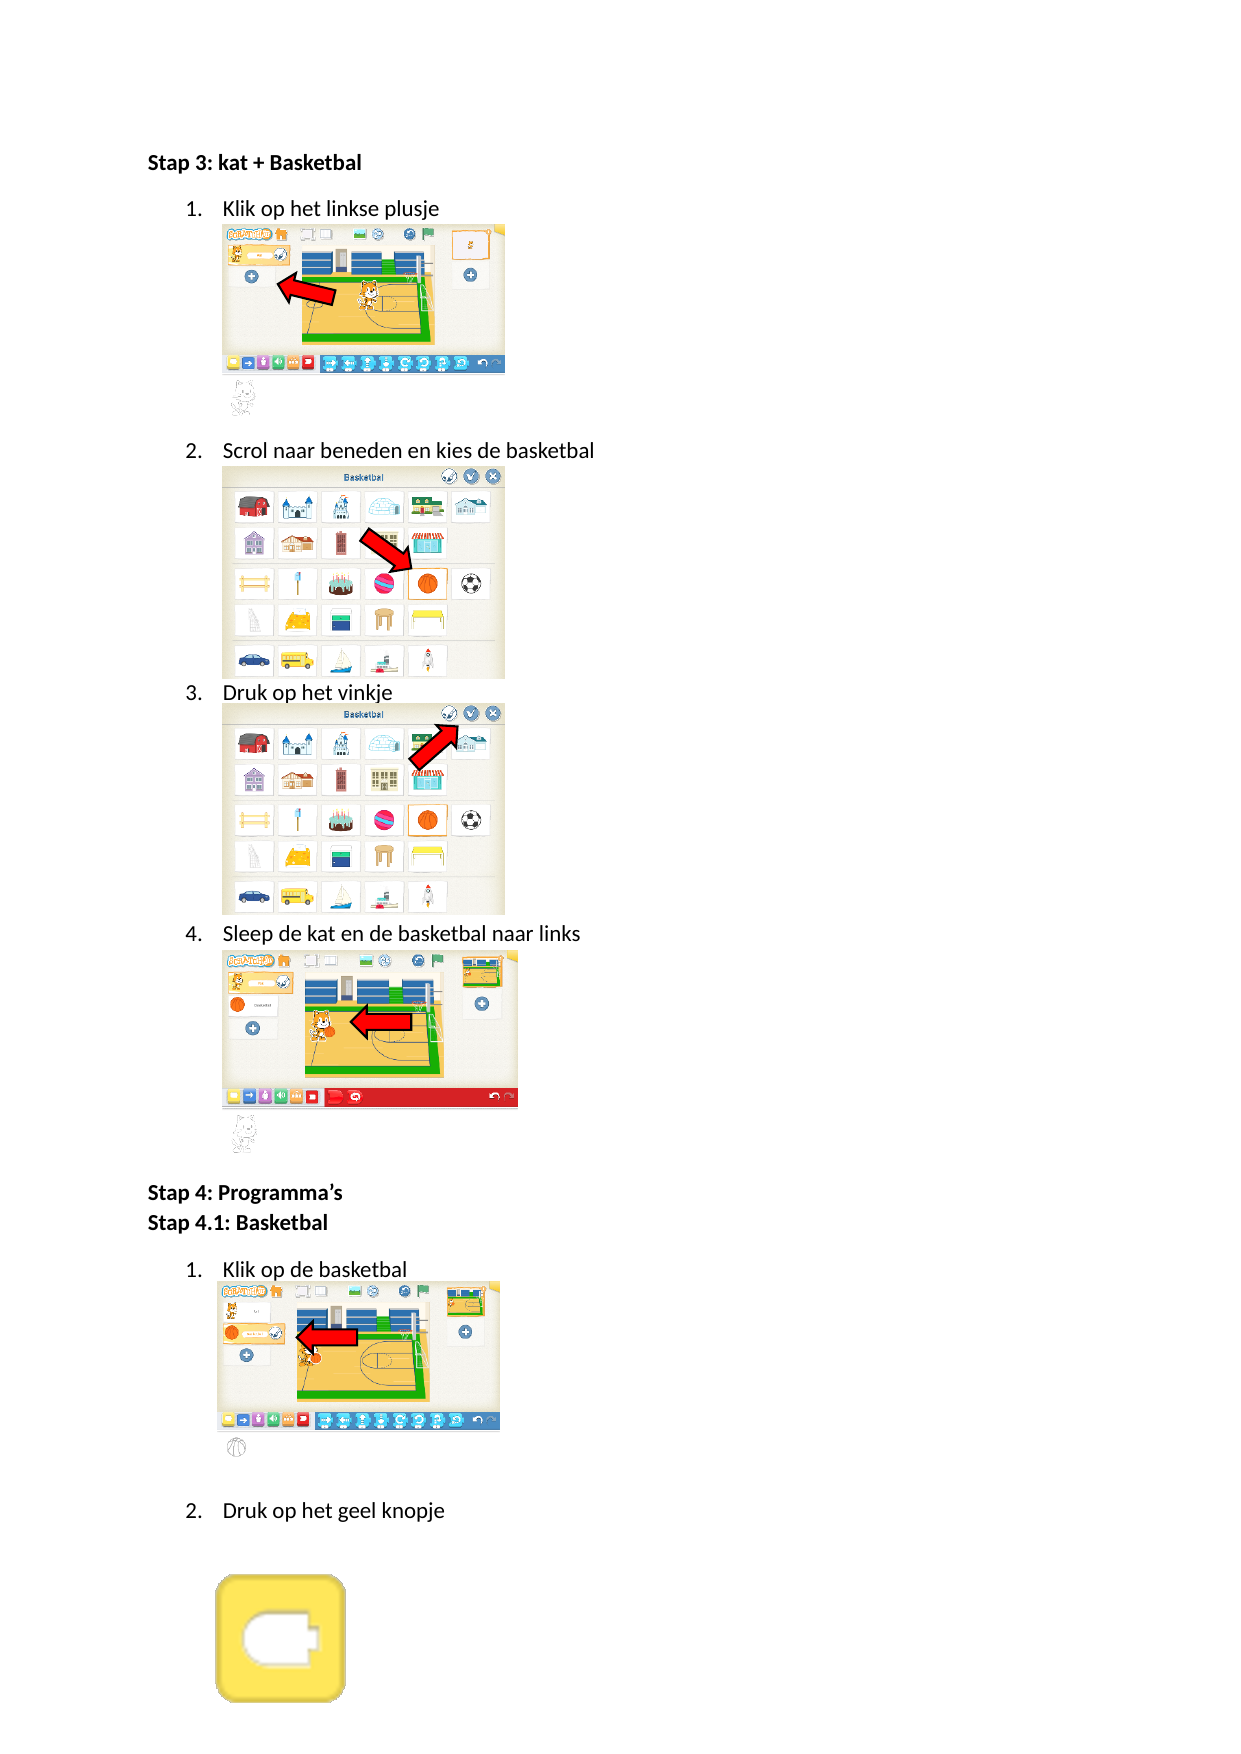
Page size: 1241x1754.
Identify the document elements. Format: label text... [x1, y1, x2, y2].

picture [217, 1281, 500, 1494]
list Sleep de kat en de basketbal naar links [185, 919, 1093, 947]
list Klik op de basketbal [185, 1255, 1093, 1283]
text Stap 4: Programma’s Stap 4.1: Basketbal [148, 1178, 1093, 1236]
picture [222, 950, 518, 1175]
list Druk op het geel knopje [185, 1497, 1093, 1524]
list Scrol naar beneden en kies de basketbal [185, 436, 1093, 464]
picture [204, 1571, 359, 1706]
picture [222, 703, 505, 915]
list Klik op het linkse plusje [185, 194, 1093, 222]
picture [222, 466, 505, 679]
text Stap 3: kat + Basketbal [148, 148, 1093, 176]
list Druk op het vinkje [185, 678, 1093, 706]
picture [222, 224, 505, 437]
